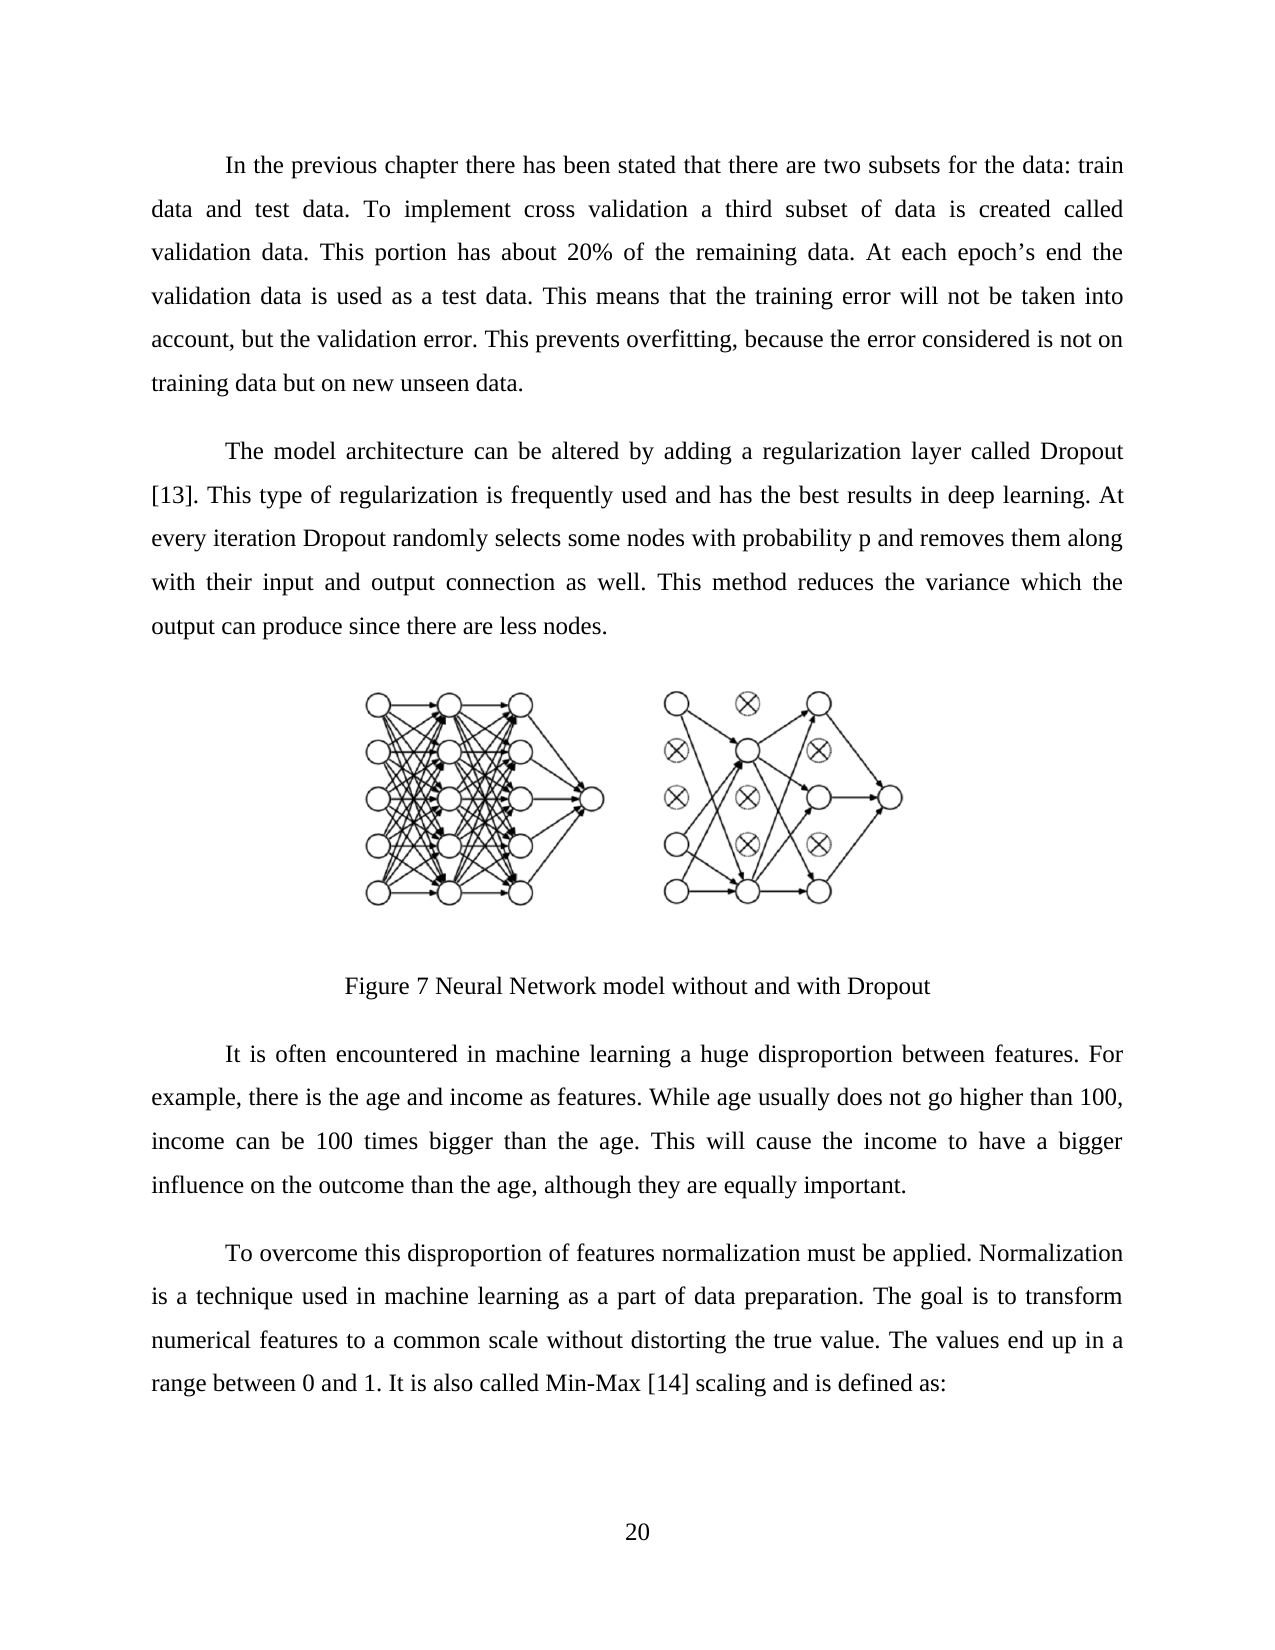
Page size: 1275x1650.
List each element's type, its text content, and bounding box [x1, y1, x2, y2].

picture [343, 678, 932, 932]
text To overcome this disproportion of features normalization must be applied. Normalization is a technique used in machine learning as a part of data preparation. The goal is to transform numerical features to a common scale without distorting the true value. The values end up in a range between 0 and 1. It is also called Min-Max scaling and is defined as: [150, 1238, 1125, 1397]
text In the previous chapter there has been stated that there are two subsets for the data: train data and test data. To implement cross validation a third subset of data is created called validation data. This portion has about 20% of the remaining data. At each epoch’s end the validation data is used as a test data. This means that the training error will not be taken into account, but the validation error. This prevents overfitting, because the error considered is not on training data but on new unseen data. [151, 150, 1125, 397]
text It is often encountered in machine learning a huge disproportion between features. For example, there is the age and income as features. While age usually does not go higher than 100, income can be 100 times bigger than the age. This will cause the income to have a bigger influence on the outcome than the age, although they are equally important. [150, 1039, 1125, 1198]
text The model architecture can be altered by adding a regularization layer called Dropout. This type of regularization is frequently used and has the best results in deep learning. At every iteration Dropout randomly selects some nodes with probability p and removes them along with their input and output connection as well. This method reduces the variance which the output can produce since there are less nodes. [150, 436, 1125, 639]
